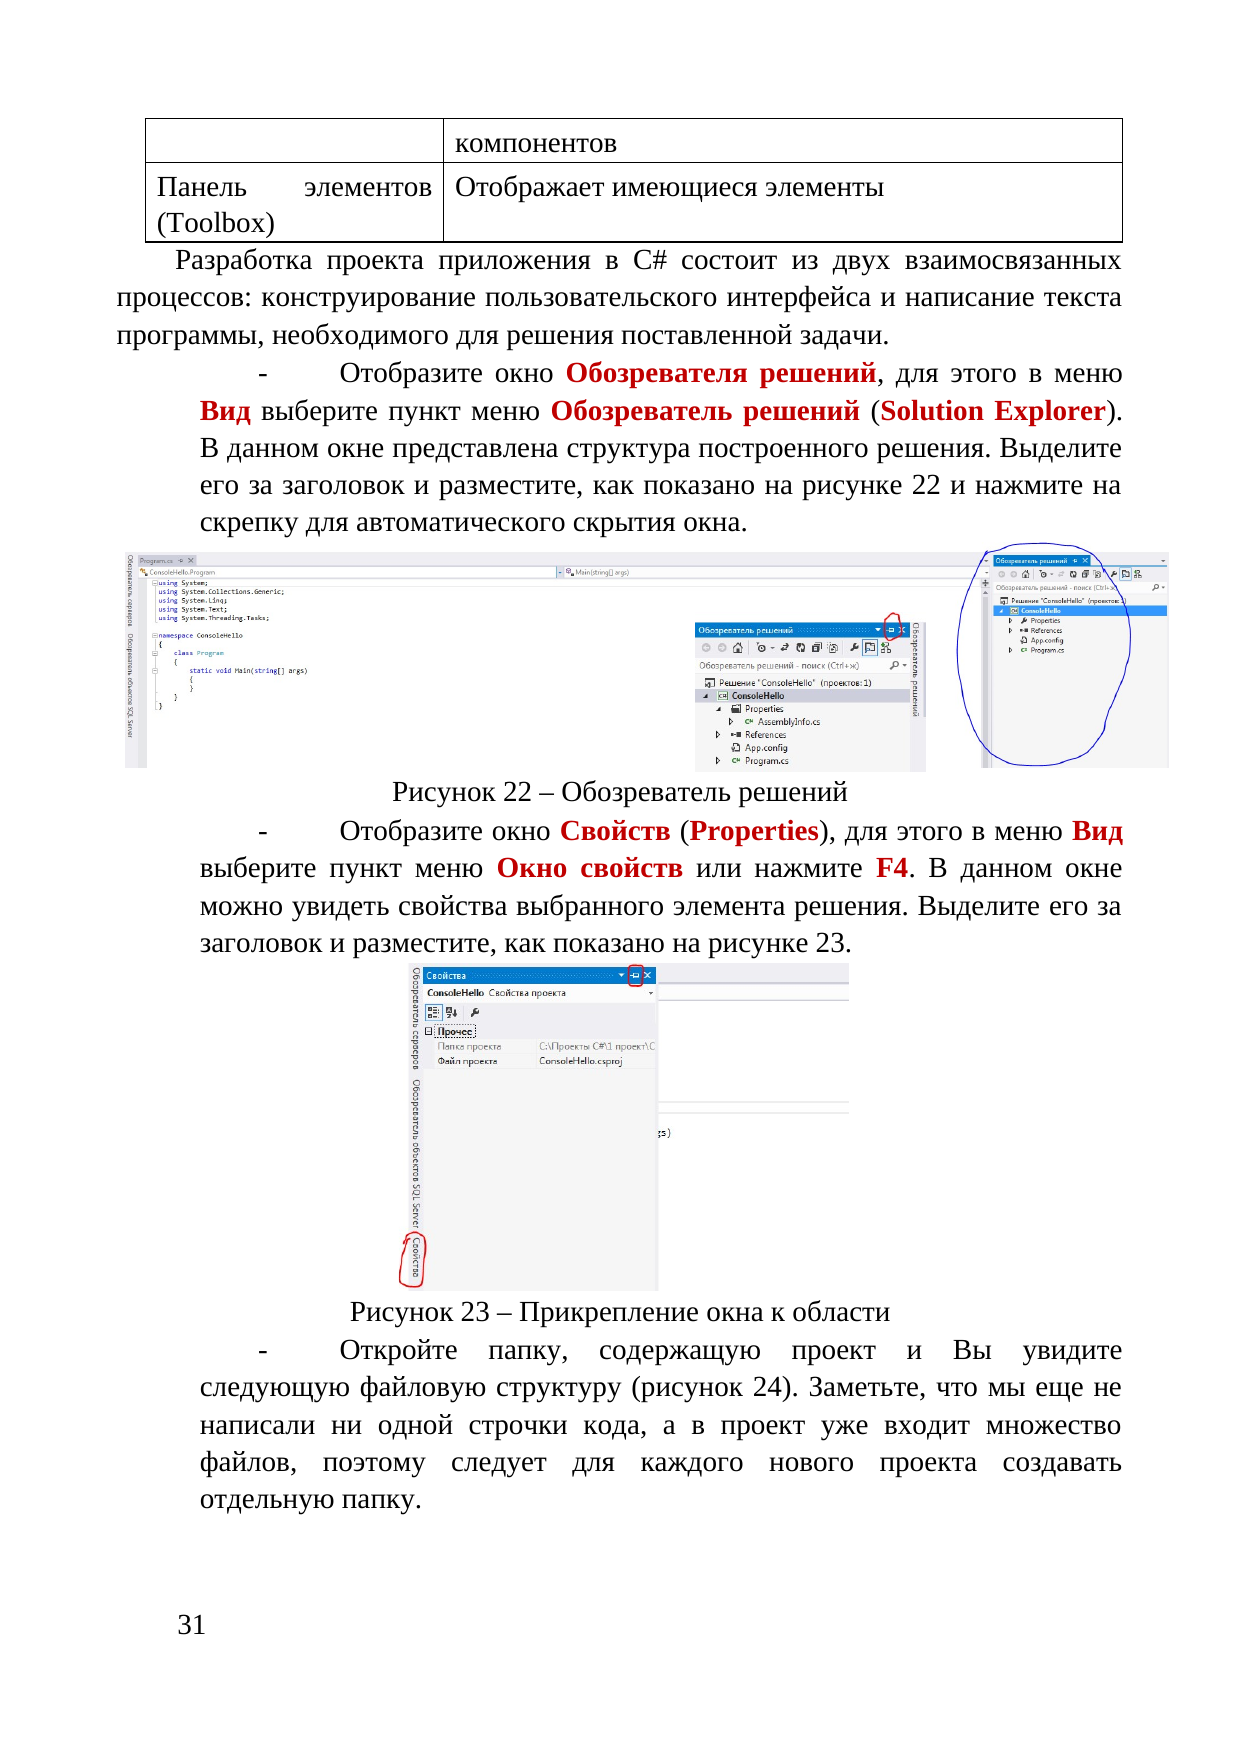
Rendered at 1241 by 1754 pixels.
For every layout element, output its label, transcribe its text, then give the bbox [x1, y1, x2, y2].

table_cell Отображает имеющиеся элементы [444, 163, 1122, 241]
picture [125, 542, 1169, 772]
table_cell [444, 119, 1122, 162]
text Рисунок 23 – Прикрепление окна к области [349, 1294, 1123, 1327]
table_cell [146, 119, 443, 162]
list Отобразите окно Свойств (Properties), для этого в меню Вид выберите пункт меню Окно свойств или нажмите F4. В данном окне можно увидеть свойства выбранного элемента решения. Выделите его за заголовок и разместите, как показано на рисунке 23. [199, 813, 1123, 958]
list Откройте папку, содержащую проект и Вы увидите следующую файловую структуру (рисунок 24). Заметьте, что мы еще не написали ни одной строчки кода, а в проект уже входит множество файлов, поэтому следует для каждого нового проекта создавать отдельную папку. [199, 1332, 1123, 1515]
text Разработка проекта приложения в C# состоит из двух взаимосвязанных процессов: конструирование пользовательского интерфейса и написание текста программы, необходимого для решения поставленной задачи. [116, 242, 1123, 350]
picture [398, 963, 849, 1291]
table_cell Панель элементов (Toolbox) [146, 163, 443, 241]
list Отобразите окно Обозревателя решений, для этого в меню Вид выберите пункт меню Обозреватель решений (Solution Explorer). В данном окне представлена структура построенного решения. Выделите его за заголовок и разместите, как показано на рисунке 22 и нажмите на скрепку для автоматического скрытия окна. [199, 356, 1123, 538]
text Рисунок 22 – Обозреватель решений [118, 774, 1122, 808]
